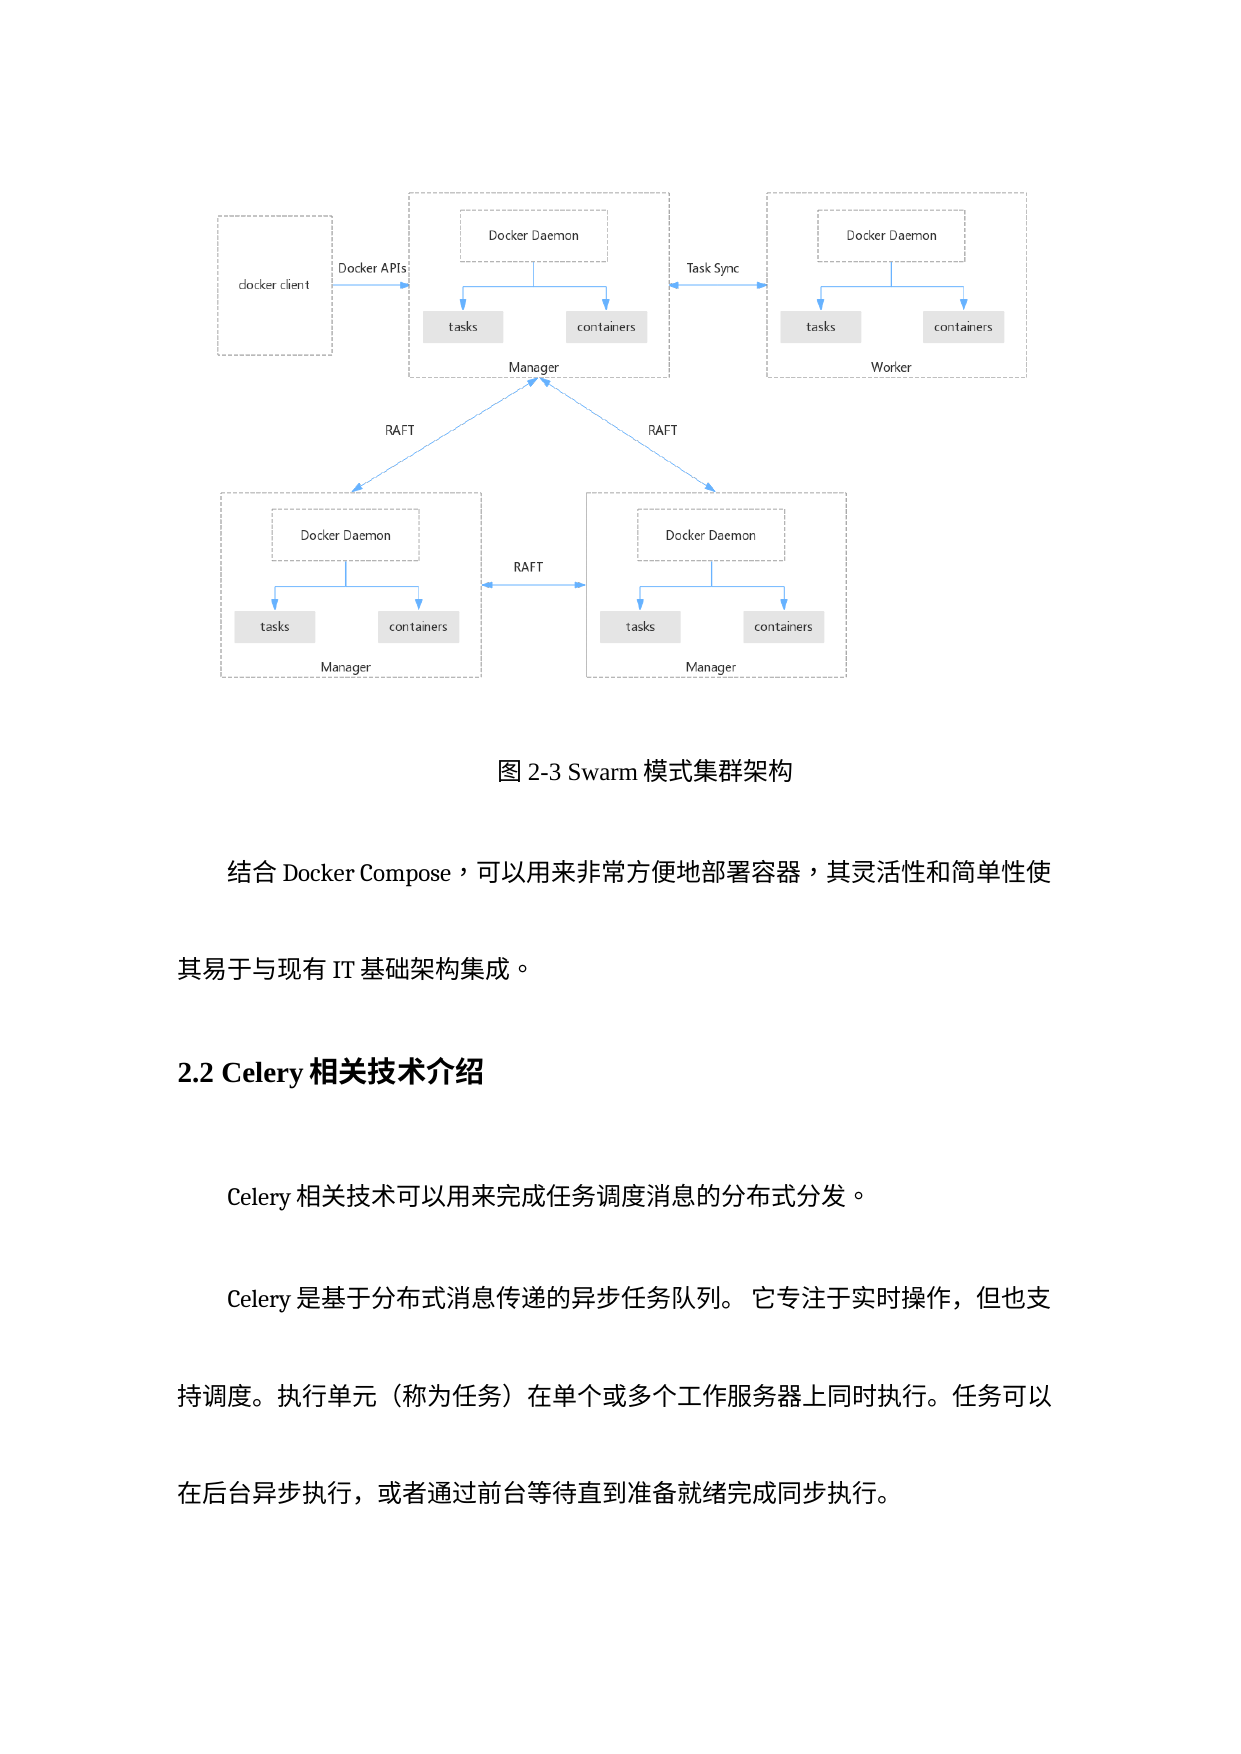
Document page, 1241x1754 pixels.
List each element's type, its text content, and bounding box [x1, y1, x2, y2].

subtitle 2.2 Celery相关技术介绍 [177, 1037, 1063, 1102]
text 结合Docker Compose，可以用来非常方便地部署容器，其灵活性和简单性使其易于与现有IT基础架构集成。 [177, 839, 1063, 1002]
text Celery相关技术可以用来完成任务调度消息的分布式分发。 [177, 1163, 1063, 1228]
text Celery是基于分布式消息传递的异步任务队列。 它专注于实时操作，但也支持调度。执行单元（称为任务）在单个或多个工作服务器上同时执行。任务可以在后台异步执行，或者通过前台等待直到准备就绪完成同步执行。 [177, 1264, 1063, 1524]
picture [177, 153, 1053, 703]
text 图 2-3 Swarm模式集群架构 [177, 737, 1063, 802]
